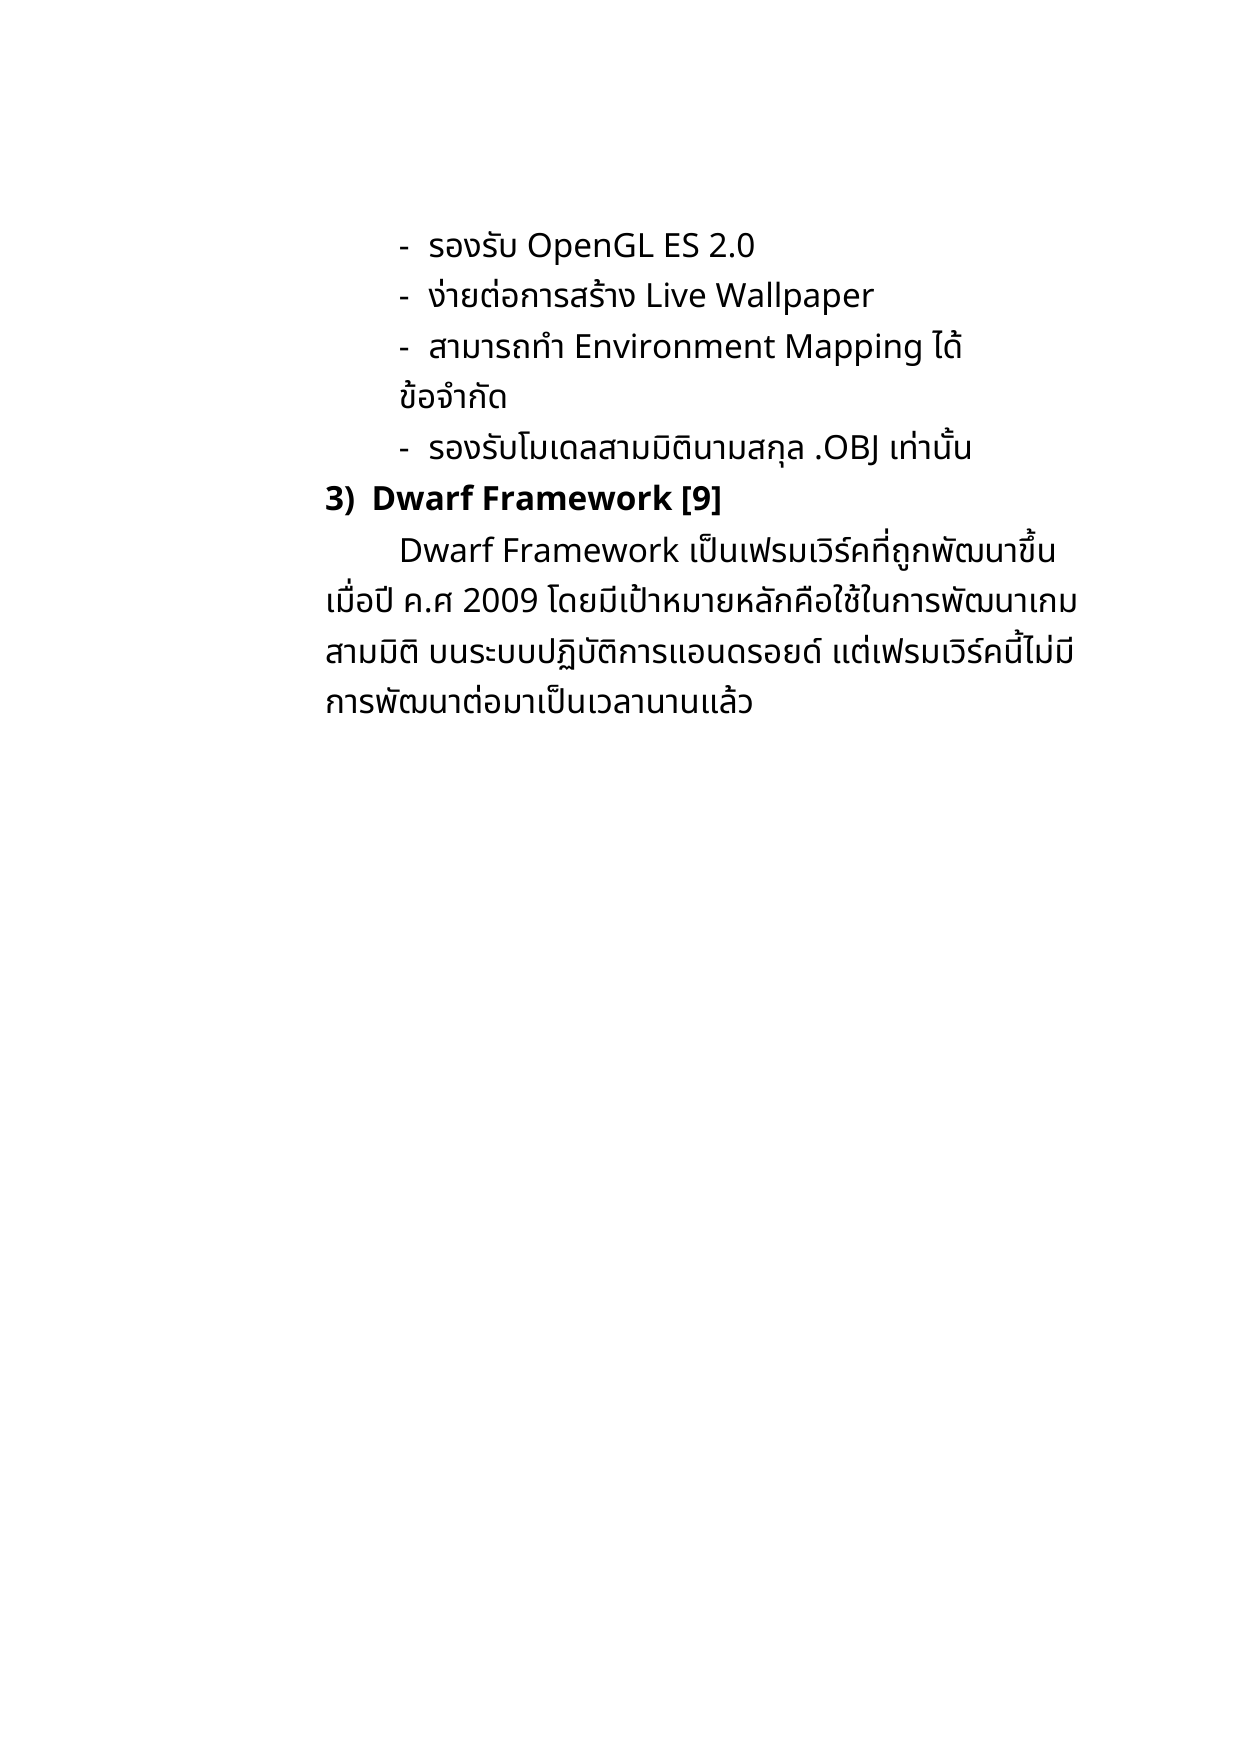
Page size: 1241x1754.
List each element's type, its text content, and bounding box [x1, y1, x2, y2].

list สามารถทำ Environment Mapping ได้ [399, 323, 1090, 373]
list ง่ายต่อการสร้าง Live Wallpaper [399, 272, 1090, 323]
list รองรับ OpenGL ES 2.0 [399, 222, 1090, 272]
list รองรับโมเดลสามมิตินามสกุล .OBJ เท่านั้น [399, 424, 1090, 474]
text Dwarf Framework เป็นเฟรมเวิร์คที่ถูกพัฒนาขึ้นเมื่อปี ค.ศ 2009 โดยมีเป้าหมายหลักคือใช้ในการพัฒนาเกมสามมิติ บนระบบปฏิบัติการแอนดรอยด์ แต่เฟรมเวิร์คนี้ไม่มีการพัฒนาต่อมาเป็นเวลานานแล้ว [325, 527, 1090, 729]
list Dwarf Framework [9] [325, 474, 1090, 520]
text ข้อจำกัด [399, 373, 1090, 424]
